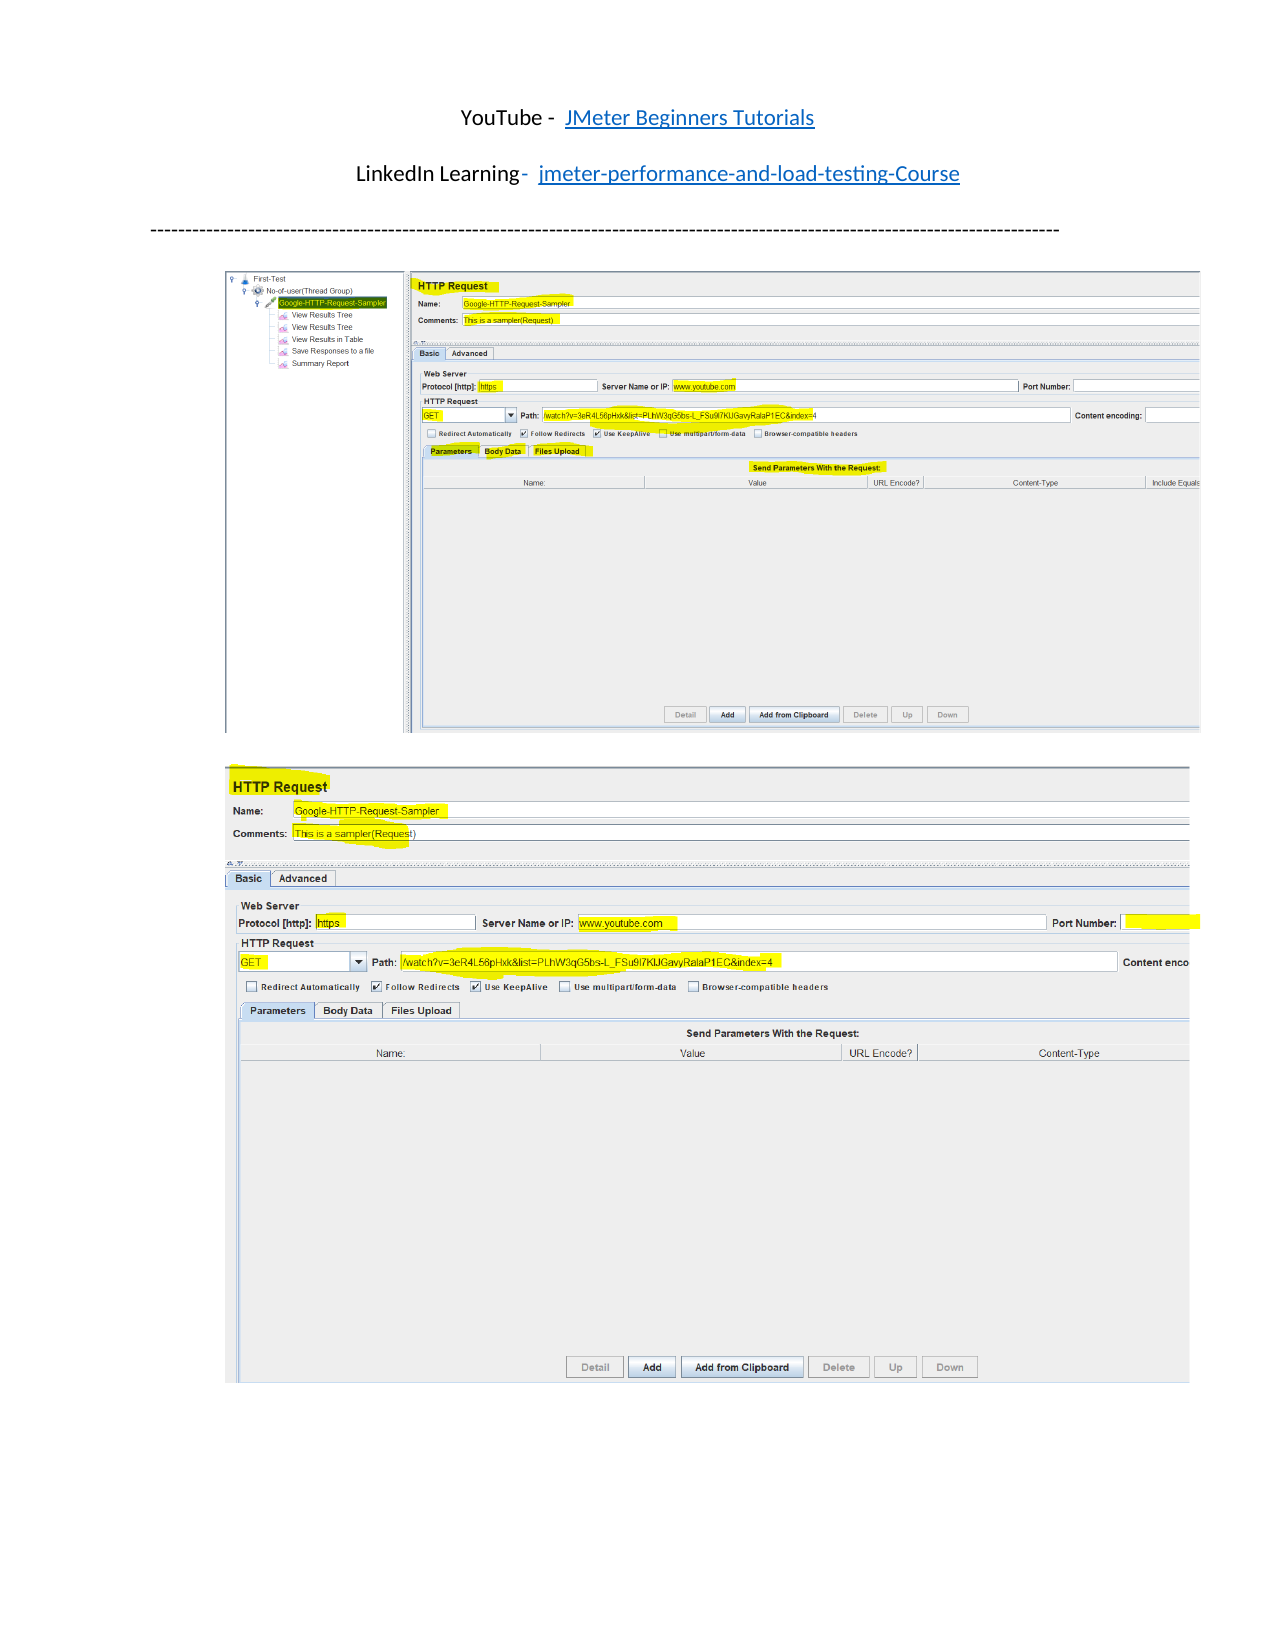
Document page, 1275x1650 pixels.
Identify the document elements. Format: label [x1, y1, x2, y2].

picture [225, 764, 1200, 1383]
picture [225, 271, 1200, 733]
